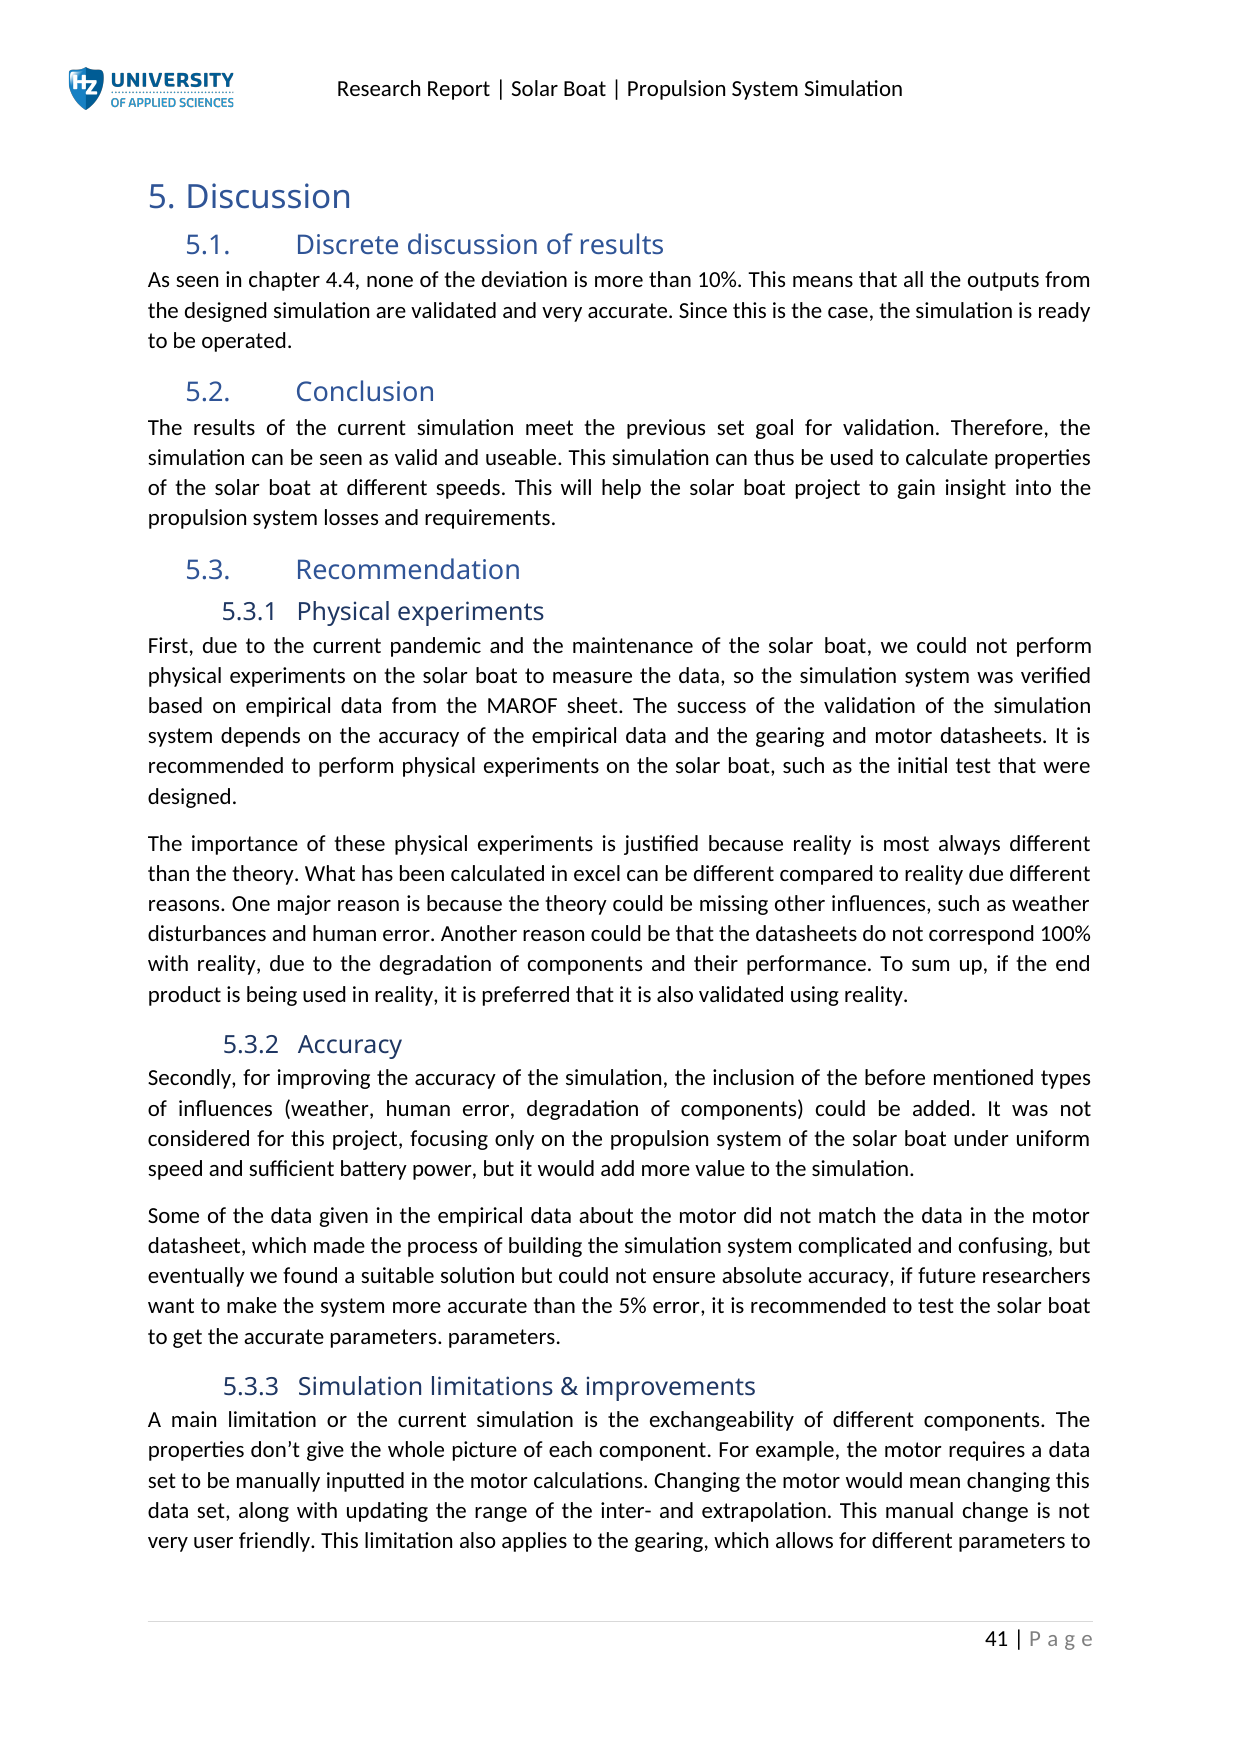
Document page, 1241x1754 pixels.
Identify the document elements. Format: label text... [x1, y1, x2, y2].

text The results of the current simulation meet the previous set goal for validation. Therefore, the simulation can be seen as valid and useable. This simulation can thus be used to calculate properties of the solar boat at different speeds. This will help the solar boat project to gain insight into the propulsion system losses and requirements. [148, 413, 1093, 531]
text Some of the data given in the empirical data about the motor did not match the data in the motor datasheet, which made the process of building the simulation system complicated and confusing, but eventually we found a suitable solution but could not ensure absolute accuracy, if future researchers want to make the system more accurate than the 5% error, it is recommended to test the solar boat to get the accurate parameters. parameters. [148, 1201, 1093, 1350]
text Secondly, for improving the accuracy of the simulation, the inclusion of the before mentioned types of influences (weather, human error, degradation of components) could be added. It was not considered for this project, focusing only on the propulsion system of the solar boat under uniform speed and sufficient battery power, but it would add more value to the simulation. [148, 1063, 1093, 1182]
subtitle Simulation limitations & improvements [223, 1369, 1093, 1403]
picture [68, 67, 234, 110]
subtitle Physical experiments [221, 594, 1093, 628]
text The importance of these physical experiments is justified because reality is most always different than the theory. What has been calculated in excel can be different compared to reality due different reasons. One major reason is because the theory could be missing other influences, such as weather disturbances and human error. Another reason could be that the datasheets do not correspond 100% with reality, due to the degradation of components and their performance. To sum up, if the end product is being used in reality, it is preferred that it is also validated using reality. [148, 829, 1093, 1008]
text First, due to the current pandemic and the maintenance of the solar boat, we could not perform physical experiments on the solar boat to measure the data, so the simulation system was verified based on empirical data from the MAROF sheet. The success of the validation of the simulation system depends on the accuracy of the empirical data and the gearing and motor datasheets. It is recommended to perform physical experiments on the solar boat, such as the initial test that were designed. [148, 631, 1093, 810]
subtitle Conclusion [185, 373, 1093, 410]
subtitle Accuracy [223, 1027, 1093, 1061]
subtitle Discrete discussion of results [185, 226, 1093, 263]
subtitle Recommendation [185, 550, 1093, 587]
subtitle Discussion [148, 173, 1093, 218]
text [148, 1405, 1093, 1554]
text As seen in chapter 4.4, none of the deviation is more than 10%. This means that all the outputs from the designed simulation are validated and very accurate. Since this is the case, the simulation is ready to be operated. [148, 266, 1093, 354]
